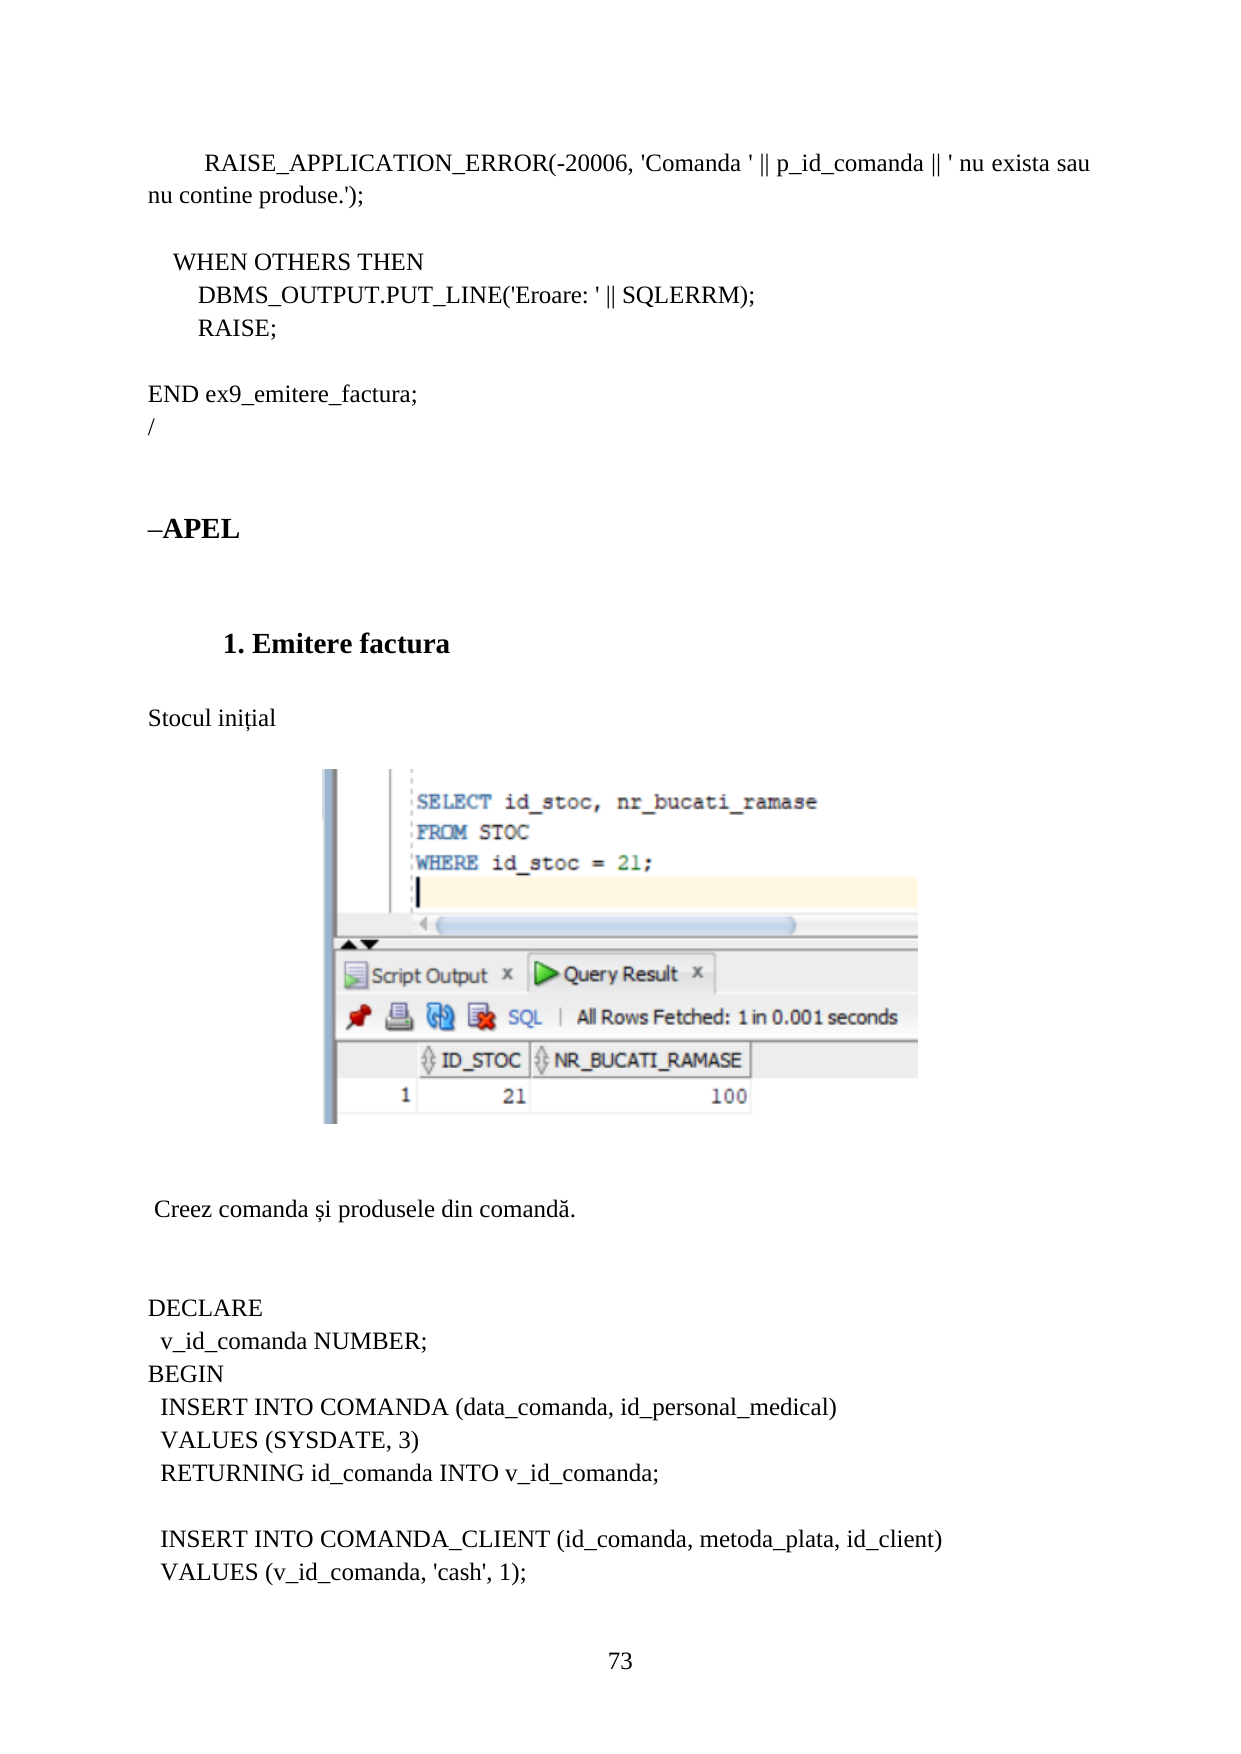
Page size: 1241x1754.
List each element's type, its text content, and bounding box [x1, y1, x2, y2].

text RETURNING id_comanda INTO v_id_comanda; [148, 1458, 1093, 1487]
picture [322, 769, 918, 1124]
text VALUES (SYSDATE, 3) [148, 1425, 1093, 1453]
text Stocul inițial [148, 703, 1093, 732]
text VALUES (v_id_comanda, 'cash', 1); [148, 1557, 1093, 1586]
text DBMS_OUTPUT.PUT_LINE('Eroare: ' || SQLERRM); [148, 280, 1093, 308]
text –APEL [148, 511, 1093, 544]
text / [148, 412, 1093, 441]
text v_id_comanda NUMBER; [148, 1326, 1093, 1354]
text DECLARE [148, 1293, 1093, 1321]
text RAISE_APPLICATION_ERROR(-20006, 'Comanda ' || p_id_comanda || ' nu exista sau nu contine produse.'); [148, 148, 1093, 209]
text 1. Emitere factura [148, 626, 1093, 660]
text BEGIN [148, 1359, 1093, 1387]
text INSERT INTO COMANDA (data_comanda, id_personal_medical) [148, 1392, 1093, 1421]
text INSERT INTO COMANDA_CLIENT (id_comanda, metoda_plata, id_client) [148, 1524, 1093, 1553]
text END ex9_emitere_factura; [148, 379, 1093, 407]
text Creez comanda și produsele din comandă. [148, 1194, 1093, 1222]
text RAISE; [148, 313, 1093, 341]
text WHEN OTHERS THEN [148, 247, 1093, 275]
